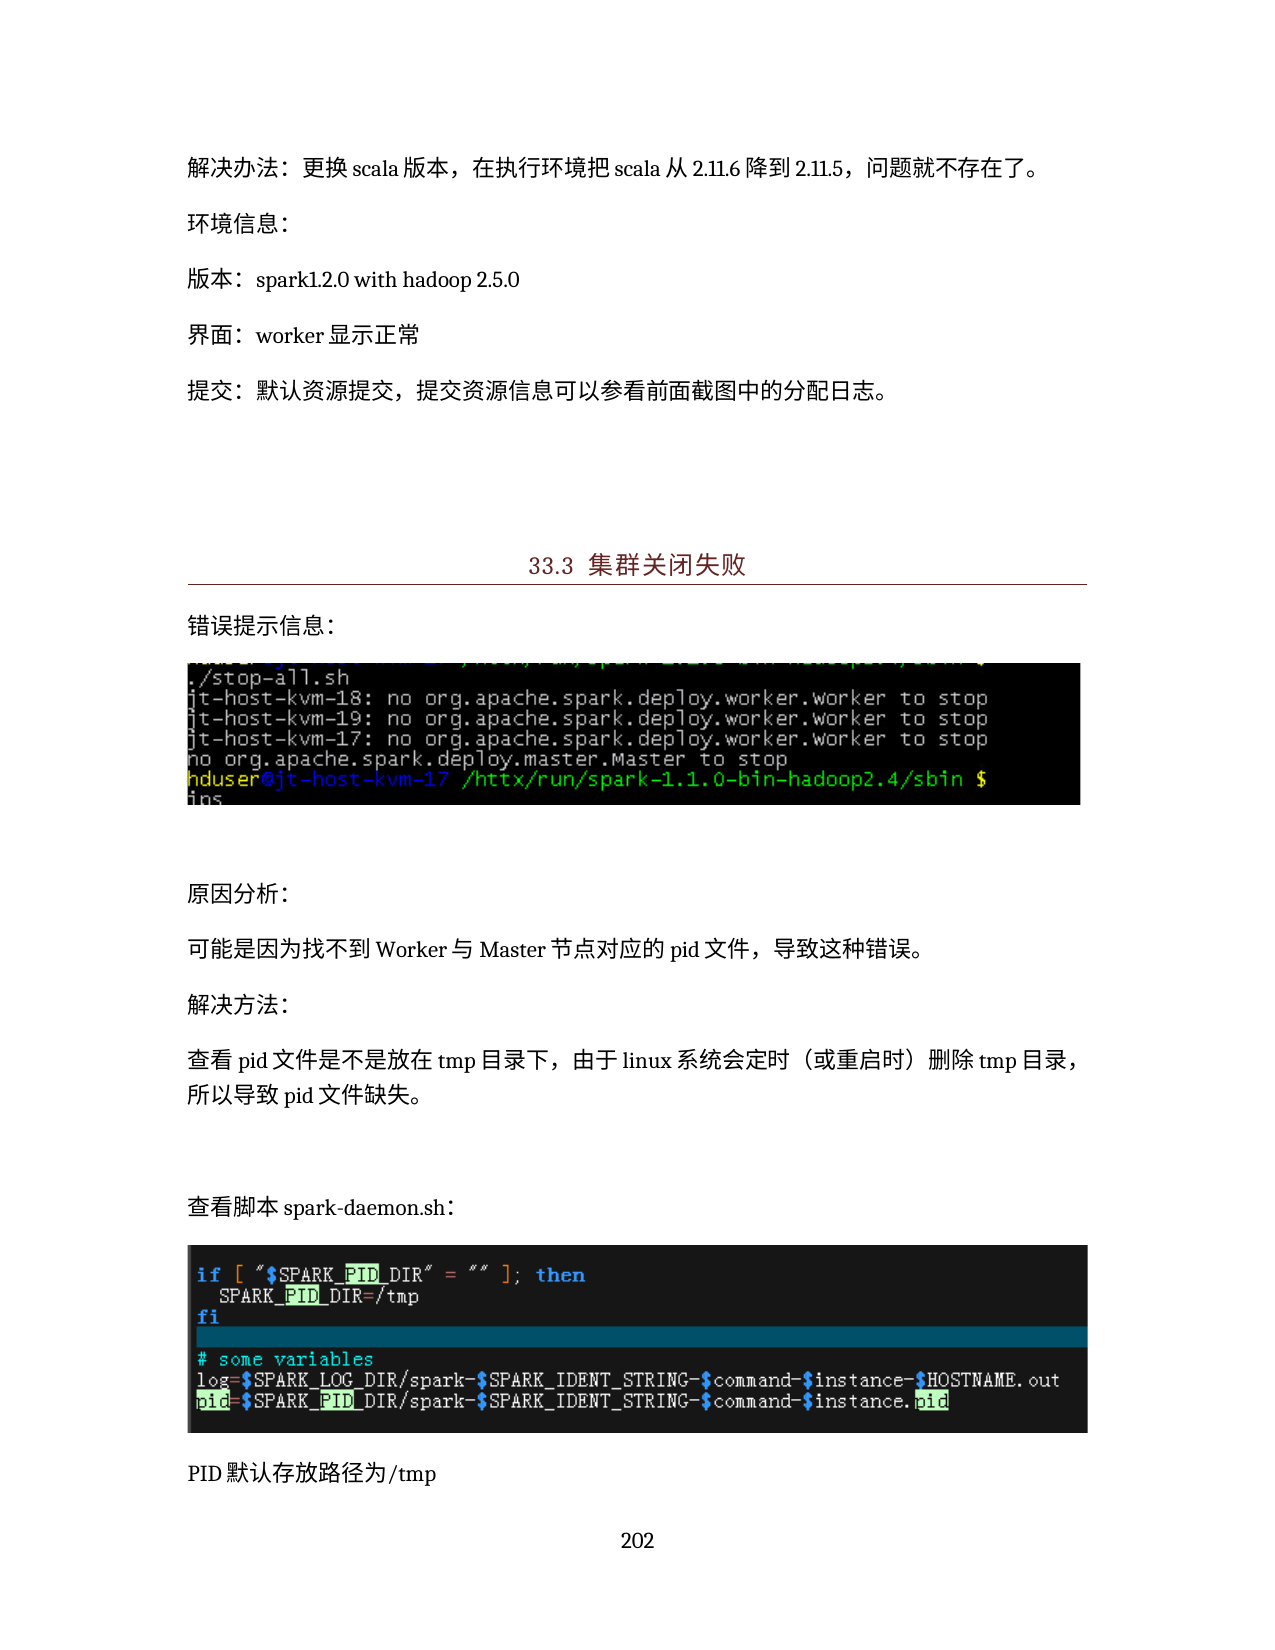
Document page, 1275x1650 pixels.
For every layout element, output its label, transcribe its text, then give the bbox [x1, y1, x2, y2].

text 解决办法：更换scala版本，在执行环境把scala从2.11.6降到2.11.5，问题就不存在了。 [187, 150, 1087, 183]
text 解决方法： [187, 987, 1087, 1020]
picture [187, 1245, 1088, 1433]
text 错误提示信息： [187, 608, 1087, 641]
text 环境信息： [187, 206, 1087, 239]
text 原因分析： [187, 875, 1087, 909]
text 界面：worker显示正常 [187, 317, 1087, 350]
text PID默认存放路径为/tmp [187, 1455, 1087, 1488]
text 版本：spark1.2.0 with hadoop 2.5.0 [187, 261, 1087, 294]
subtitle 集群关闭失败 [187, 546, 1087, 585]
text 提交：默认资源提交，提交资源信息可以参看前面截图中的分配日志。 [187, 372, 1087, 406]
text 查看脚本spark-daemon.sh： [187, 1189, 1087, 1222]
text 查看pid文件是不是放在tmp目录下，由于linux系统会定时（或重启时）删除tmp目录，所以导致pid文件缺失。 [187, 1042, 1087, 1110]
picture [187, 663, 1081, 805]
text 可能是因为找不到Worker与Master节点对应的pid文件，导致这种错误。 [187, 931, 1087, 964]
